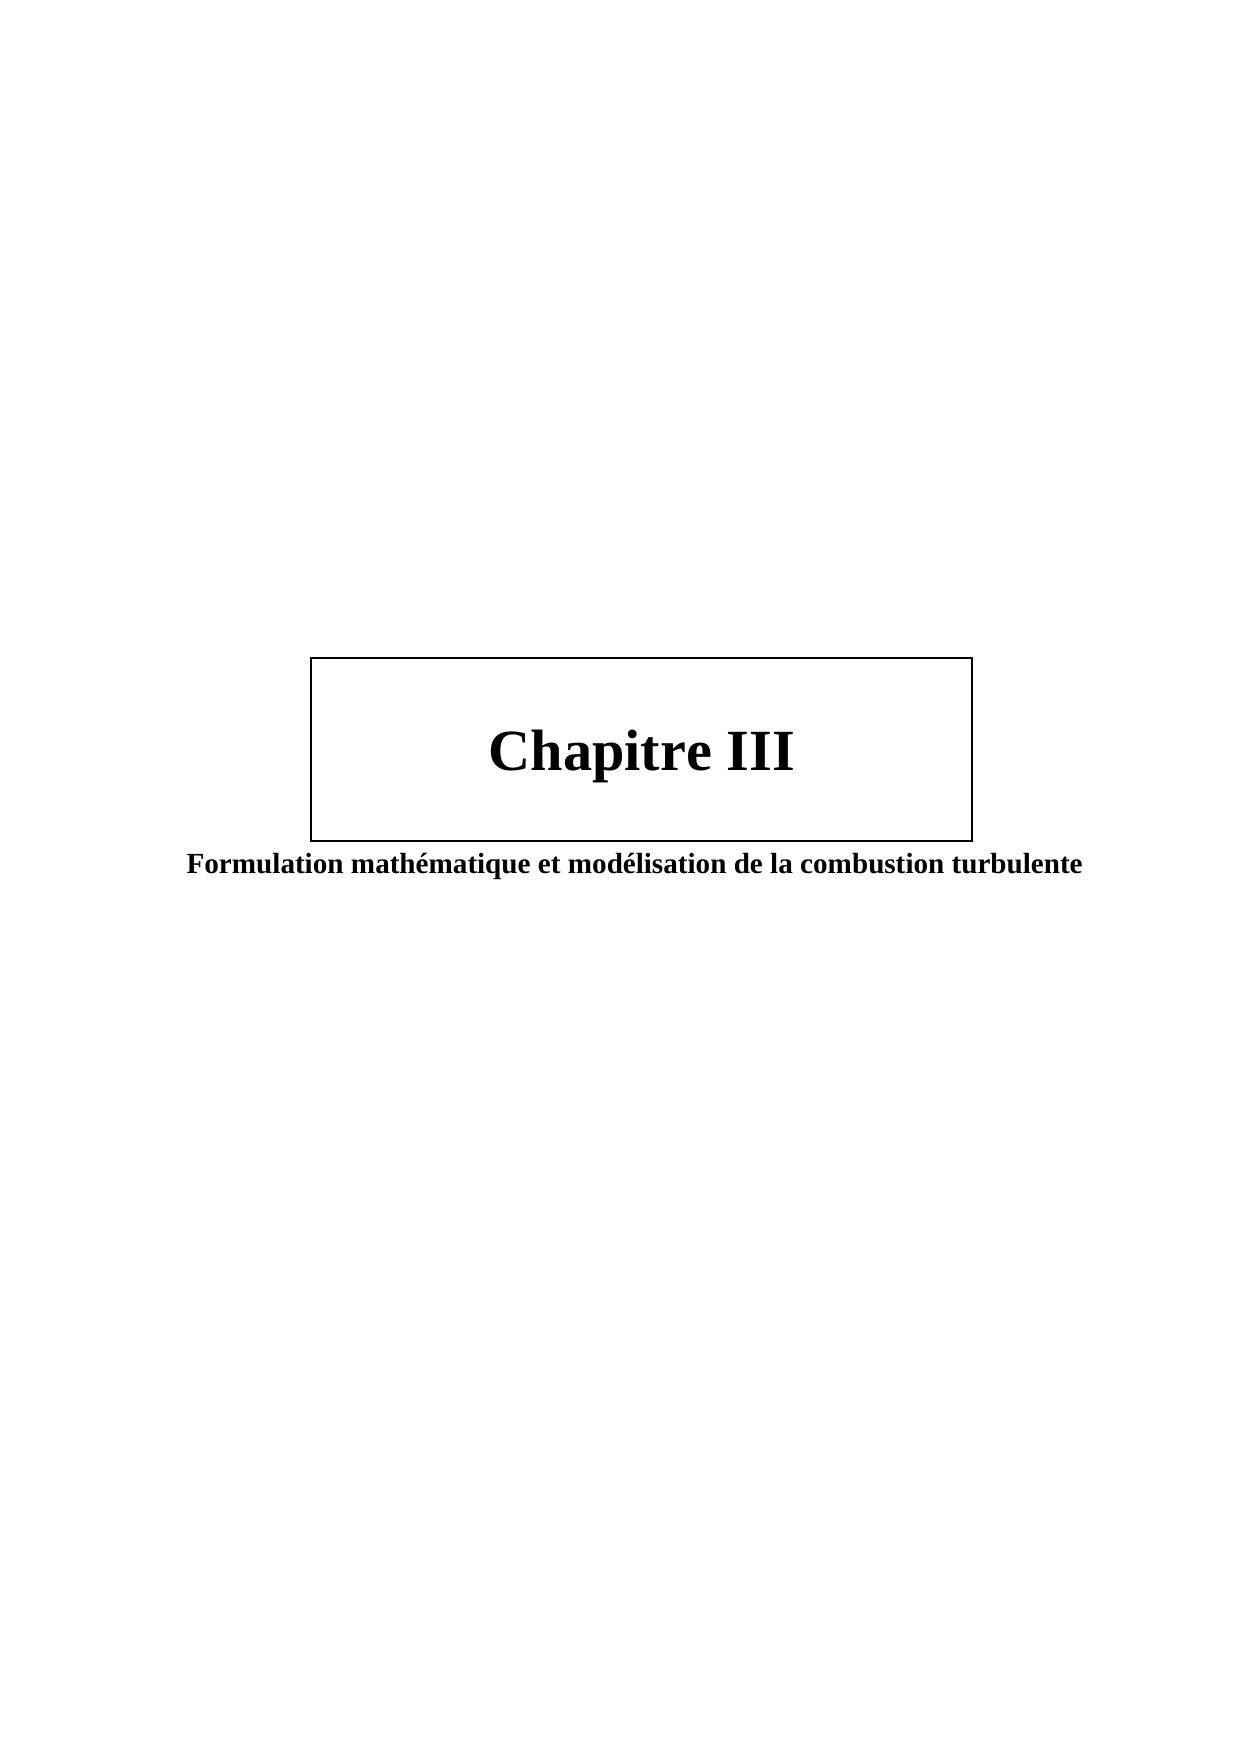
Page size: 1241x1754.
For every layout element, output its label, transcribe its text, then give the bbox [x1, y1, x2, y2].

subtitle Formulation mathématique et modélisation de la combustion turbulente [177, 847, 1092, 880]
